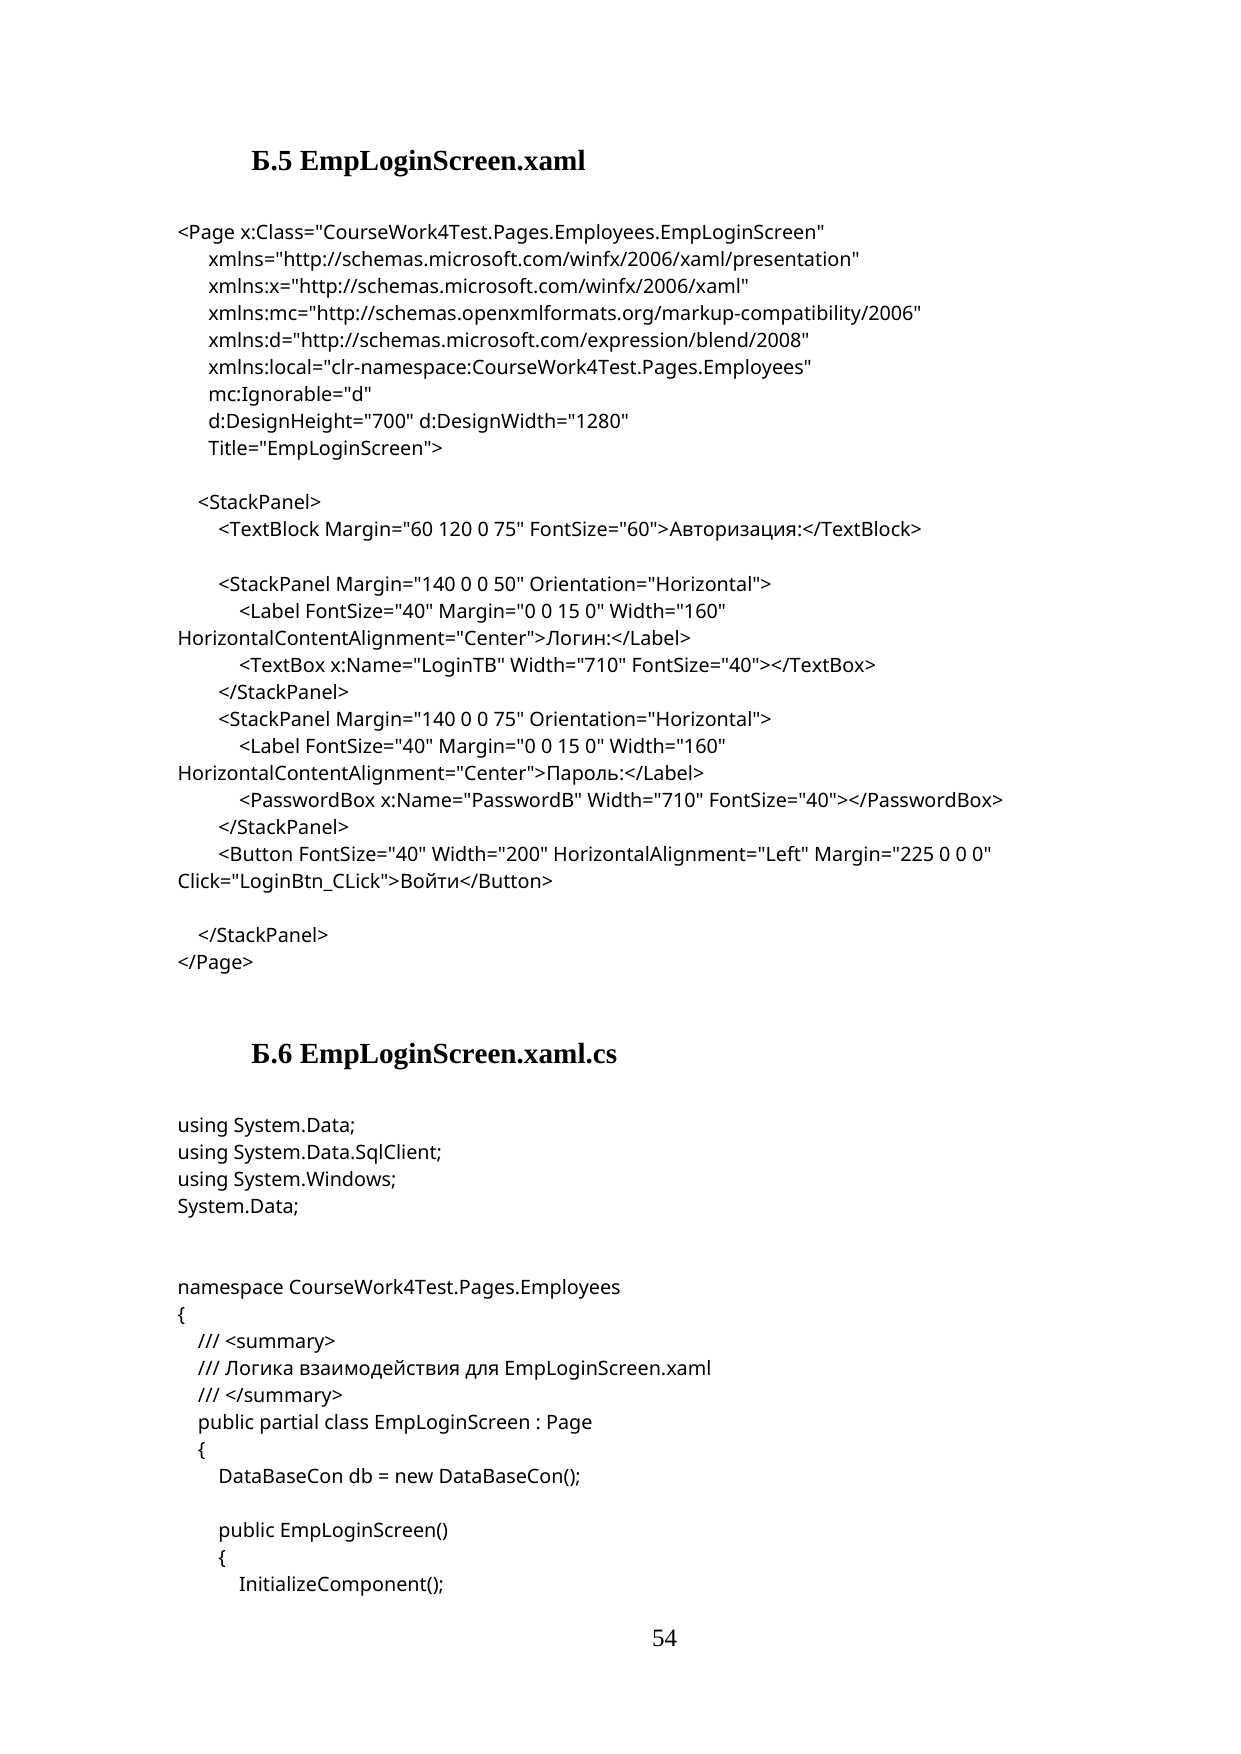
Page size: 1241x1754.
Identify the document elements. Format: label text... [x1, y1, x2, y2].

text mc:Ignorable="d" [177, 380, 1152, 407]
text using System.Windows; [177, 1165, 1152, 1192]
text { [177, 1543, 1152, 1570]
text <StackPanel Margin="140 0 0 75" Orientation="Horizontal"> [177, 705, 1152, 732]
text <StackPanel> [177, 488, 1152, 515]
text { [177, 1300, 1152, 1327]
text <PasswordBox x:Name="PasswordB" Width="710" FontSize="40"></PasswordBox> [177, 786, 1152, 813]
text d:DesignHeight="700" d:DesignWidth="1280" [177, 407, 1152, 434]
text /// </summary> [177, 1381, 1152, 1408]
text System.Data; [177, 1192, 1152, 1219]
text public EmpLoginScreen() [177, 1516, 1152, 1543]
text xmlns:d="http://schemas.microsoft.com/expression/blend/2008" [177, 326, 1152, 353]
text xmlns:local="clr-namespace:CourseWork4Test.Pages.Employees" [177, 353, 1152, 380]
text <Label FontSize="40" Margin="0 0 15 0" Width="160" HorizontalContentAlignment="Center">Пароль:</Label> [177, 732, 1152, 786]
text namespace CourseWork4Test.Pages.Employees [177, 1273, 1152, 1300]
text using System.Data.SqlClient; [177, 1138, 1152, 1165]
text </Page> [177, 948, 1152, 975]
text xmlns="http://schemas.microsoft.com/winfx/2006/xaml/presentation" [177, 245, 1152, 272]
text public partial class EmpLoginScreen : Page [177, 1408, 1152, 1435]
text <Page x:Class="CourseWork4Test.Pages.Employees.EmpLoginScreen" [177, 218, 1152, 245]
text </StackPanel> [177, 813, 1152, 840]
text DataBaseCon db = new DataBaseCon(); [177, 1462, 1152, 1489]
text Title="EmpLoginScreen"> [177, 434, 1152, 461]
text using System.Data; [177, 1111, 1152, 1138]
text </StackPanel> [177, 921, 1152, 948]
text <Button FontSize="40" Width="200" HorizontalAlignment="Left" Margin="225 0 0 0" Click="LoginBtn_CLick">Войти</Button> [177, 840, 1152, 894]
text xmlns:x="http://schemas.microsoft.com/winfx/2006/xaml" [177, 272, 1152, 299]
text </StackPanel> [177, 678, 1152, 705]
text <TextBlock Margin="60 120 0 75" FontSize="60">Авторизация:</TextBlock> [177, 515, 1152, 542]
text /// <summary> [177, 1327, 1152, 1354]
text xmlns:mc="http://schemas.openxmlformats.org/markup-compatibility/2006" [177, 299, 1152, 326]
text <TextBox x:Name="LoginTB" Width="710" FontSize="40"></TextBox> [177, 651, 1152, 678]
text <Label FontSize="40" Margin="0 0 15 0" Width="160" HorizontalContentAlignment="Center">Логин:</Label> [177, 597, 1152, 651]
text /// Логика взаимодействия для EmpLoginScreen.xaml [177, 1354, 1152, 1381]
text { [177, 1435, 1152, 1462]
text Б.5 EmpLoginScreen.xaml [177, 143, 1152, 177]
text InitializeComponent(); [177, 1570, 1152, 1597]
text <StackPanel Margin="140 0 0 50" Orientation="Horizontal"> [177, 570, 1152, 597]
text Б.6 EmpLoginScreen.xaml.cs [177, 1036, 1152, 1069]
